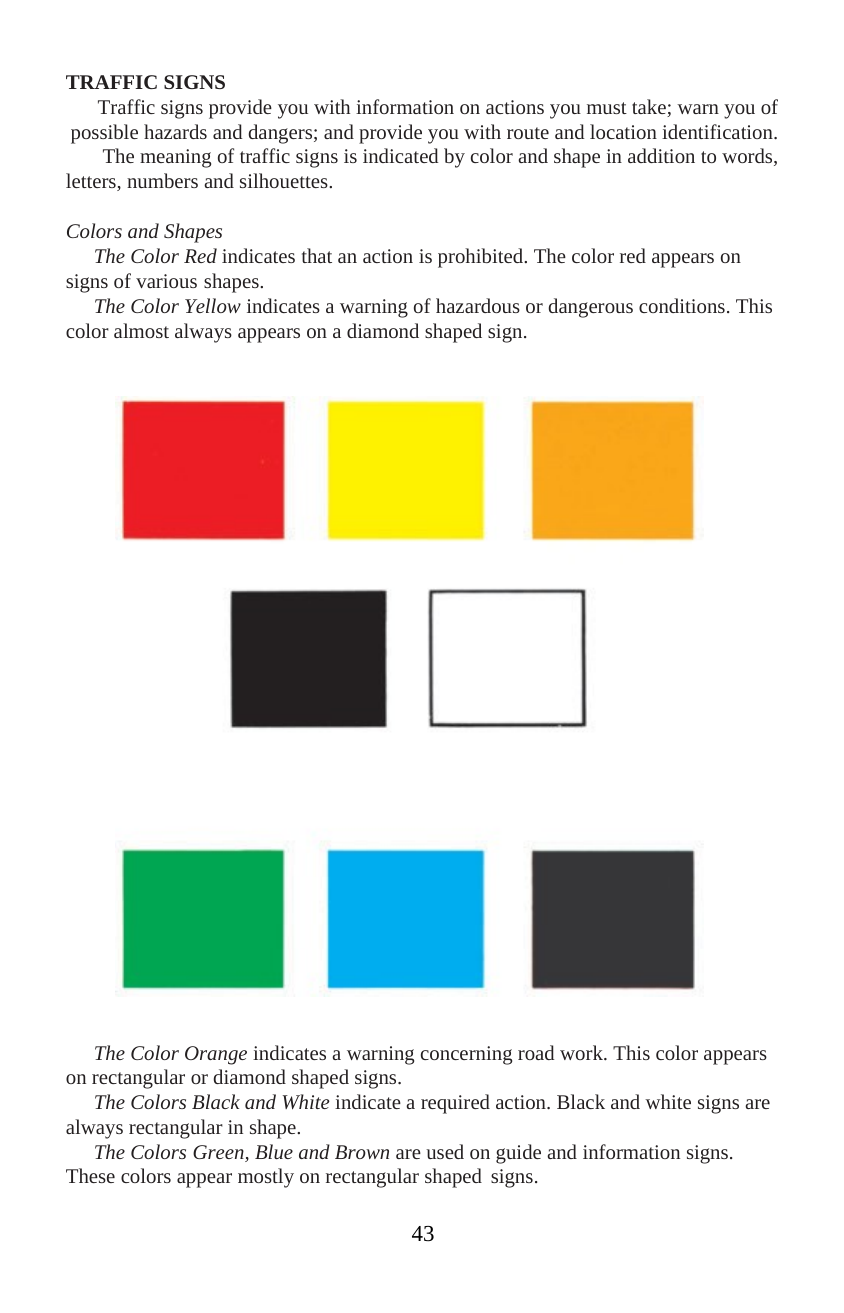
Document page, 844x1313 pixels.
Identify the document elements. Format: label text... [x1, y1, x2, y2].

text Traffic signs provide you with information on actions you must take; warn you of possible hazards and dangers; and provide you with route and location identification. The meaning of traffic signs is indicated by color and shape in addition to words, [66, 95, 778, 168]
text The Color Red indicates that an action is prohibited. The color red appears on signs of various shapes. [66, 244, 780, 293]
subtitle TRAFFIC SIGNS [66, 70, 844, 94]
text letters, numbers and silhouettes. [66, 169, 844, 193]
text The Colors Green, Blue and Brown are used on guide and information signs. These colors appear mostly on rectangular shaped signs. [66, 1140, 779, 1188]
text The Color Yellow indicates a warning of hazardous or dangerous conditions. This color almost always appears on a diamond shaped sign. [66, 294, 780, 343]
text The Color Orange indicates a warning concerning road work. This color appears on rectangular or diamond shaped signs. [66, 1041, 780, 1089]
text Colors and Shapes [66, 219, 844, 243]
text The Colors Black and White indicate a required action. Black and white signs are always rectangular in shape. [66, 1090, 780, 1139]
picture [115, 396, 704, 997]
